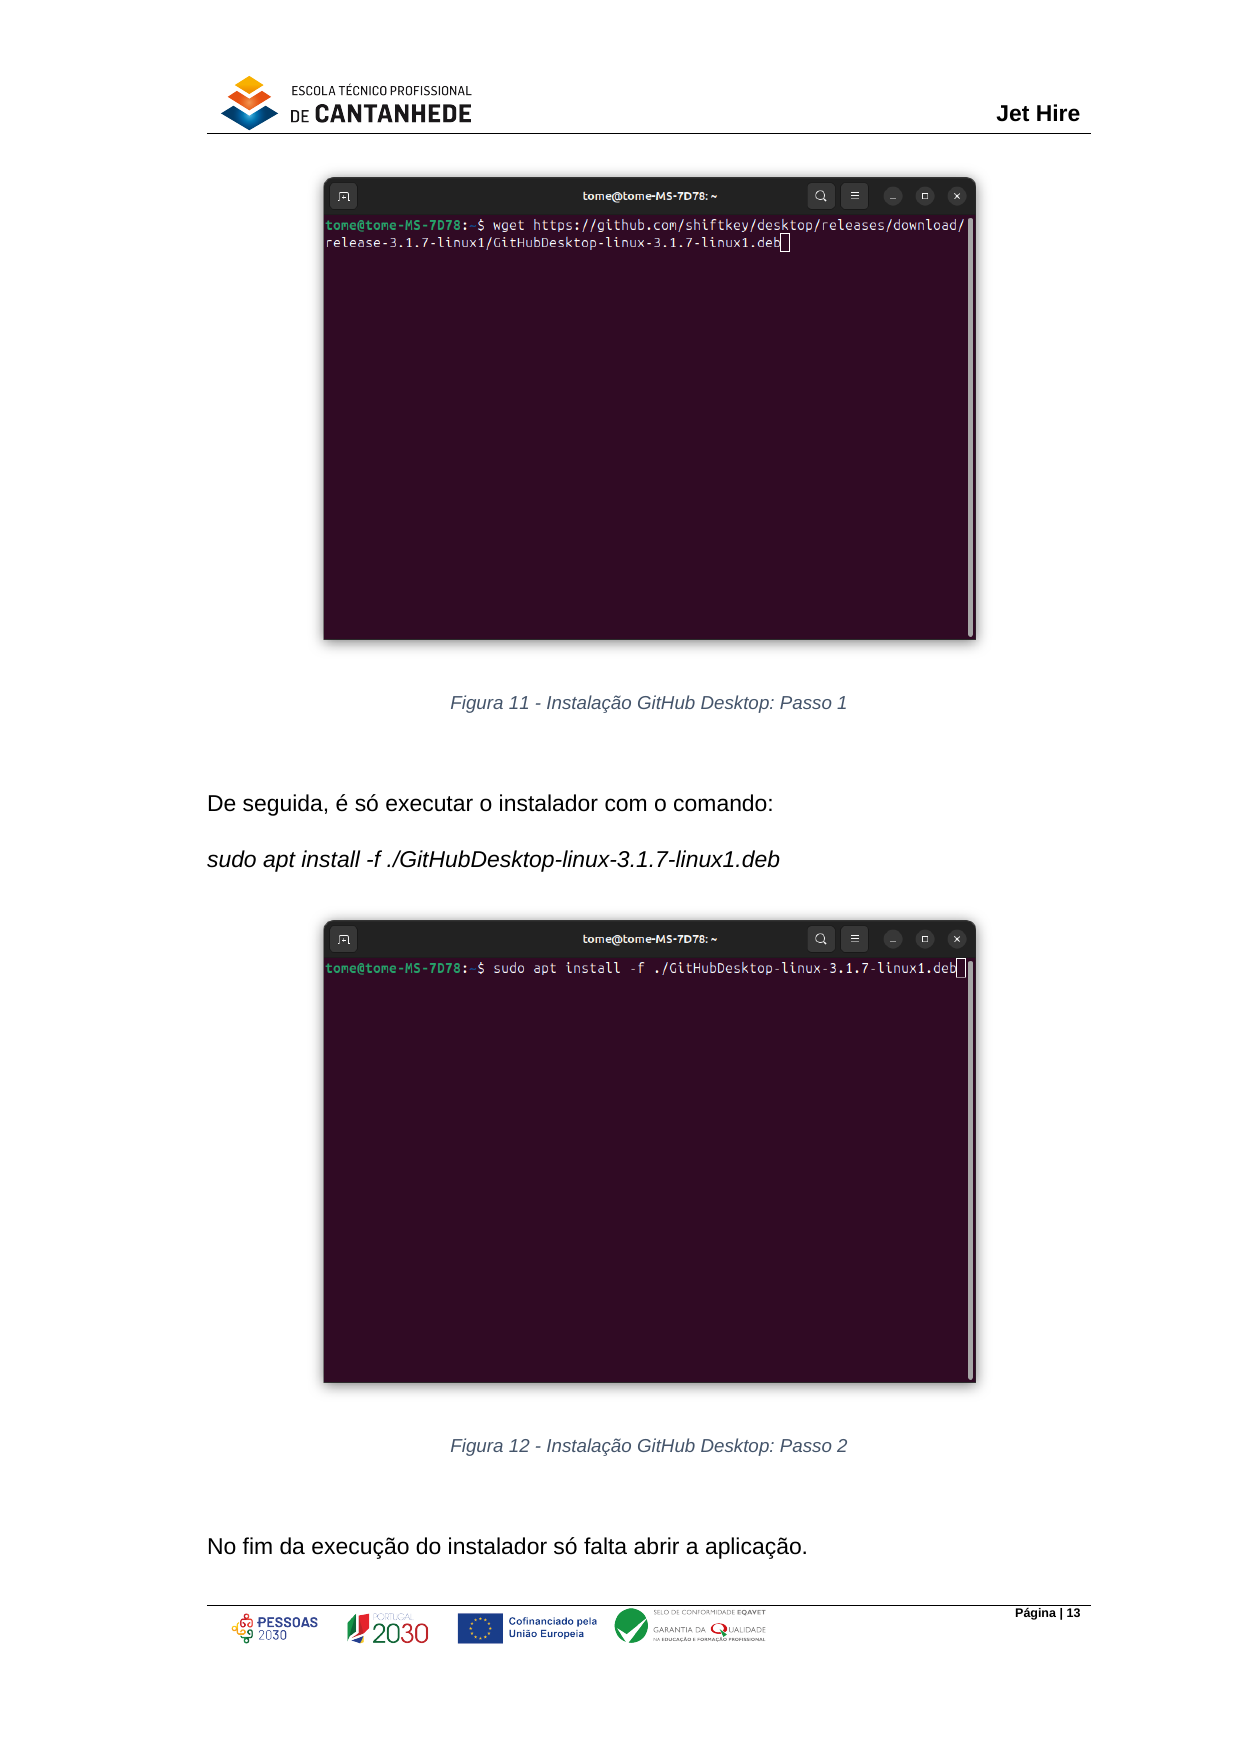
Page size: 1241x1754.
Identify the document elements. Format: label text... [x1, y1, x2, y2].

text No fim da execução do instalador só falta abrir a aplicação. [207, 1533, 1092, 1559]
picture [218, 73, 475, 133]
text De seguida, é só executar o instalador com o comando: [207, 790, 1092, 817]
picture [614, 1608, 766, 1643]
picture [303, 902, 996, 1405]
picture [303, 160, 996, 662]
picture [218, 1606, 608, 1654]
text sudo apt install -f ./GitHubDesktop-linux-3.1.7-linux1.deb [207, 846, 1092, 873]
